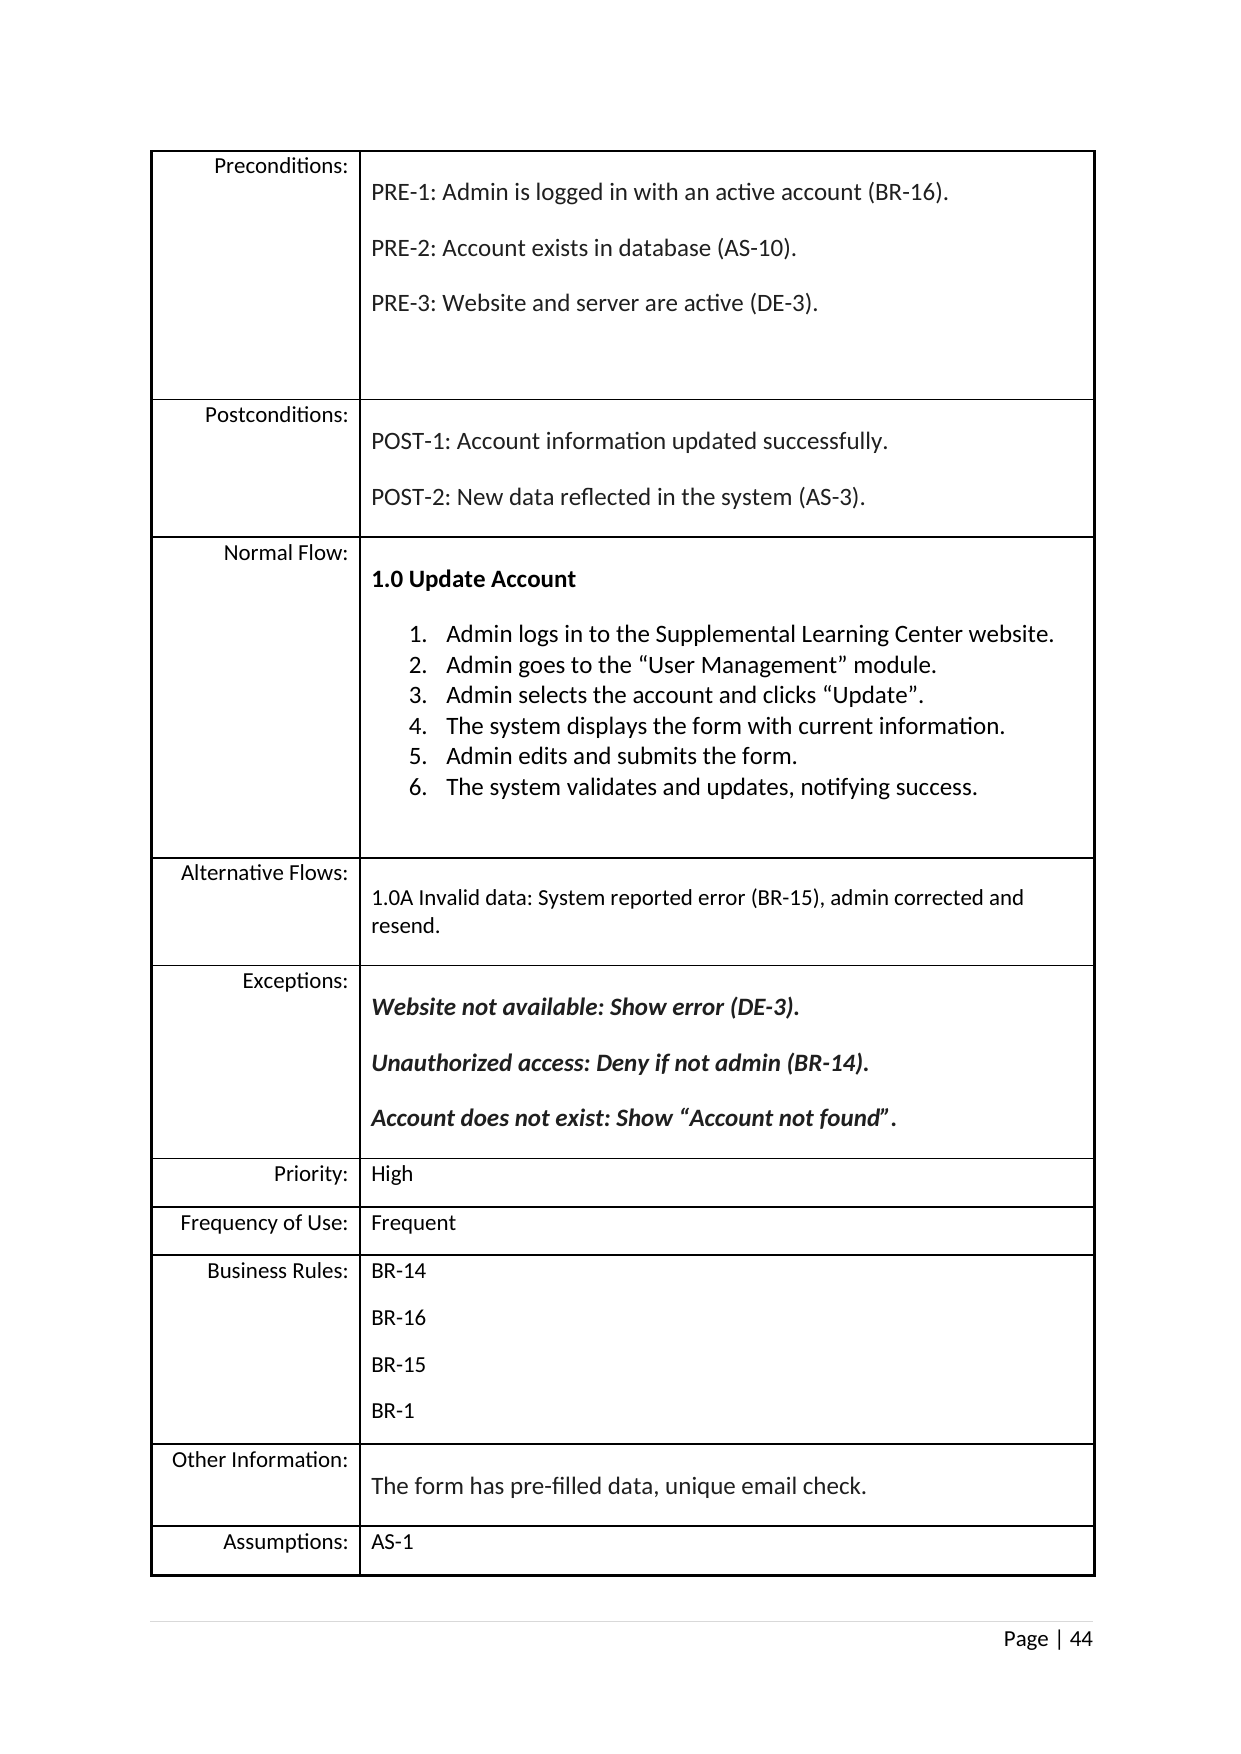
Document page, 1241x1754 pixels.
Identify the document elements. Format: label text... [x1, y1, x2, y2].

table_cell Exceptions: [153, 966, 359, 1158]
table_cell 1.0 Update Account Admin logs in to the Supplemental Learning Center website. Admin goes to the “User Management” module. Admin selects the account and clicks “Update”. The system displays the form with current information. Admin edits and submits the form. The system validates and updates, notifying success. [361, 538, 1093, 857]
table_cell PRE-1: Admin is logged in with an active account (BR-16). PRE-2: Account exists in database (AS-10). PRE-3: Website and server are active (DE-3). [361, 152, 1093, 399]
table_cell Alternative Flows: [153, 859, 359, 964]
table_cell Preconditions: [153, 152, 359, 399]
table_cell BR-14 BR-16 BR-15 BR-1 [361, 1256, 1093, 1443]
table_cell The form has pre-filled data, unique email check. [361, 1445, 1093, 1525]
table_cell Priority: [153, 1159, 359, 1206]
table_cell Assumptions: [153, 1527, 359, 1574]
table_cell Frequency of Use: [153, 1208, 359, 1254]
table_cell Frequent [361, 1208, 1093, 1254]
table_cell 1.0A Invalid data: System reported error (BR-15), admin corrected and resend. [361, 859, 1093, 964]
table_cell Postconditions: [153, 400, 359, 536]
table_cell POST-1: Account information updated successfully. POST-2: New data reflected in the system (AS-3). [361, 400, 1093, 536]
table_cell Website not available: Show error (DE-3). Unauthorized access: Deny if not admin (BR-14). Account does not exist: Show “Account not found”. [361, 966, 1093, 1158]
table_cell Business Rules: [153, 1256, 359, 1443]
table_cell Other Information: [153, 1445, 359, 1525]
table_cell High [361, 1159, 1093, 1206]
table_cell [361, 1527, 1093, 1574]
table_cell Normal Flow: [153, 538, 359, 857]
